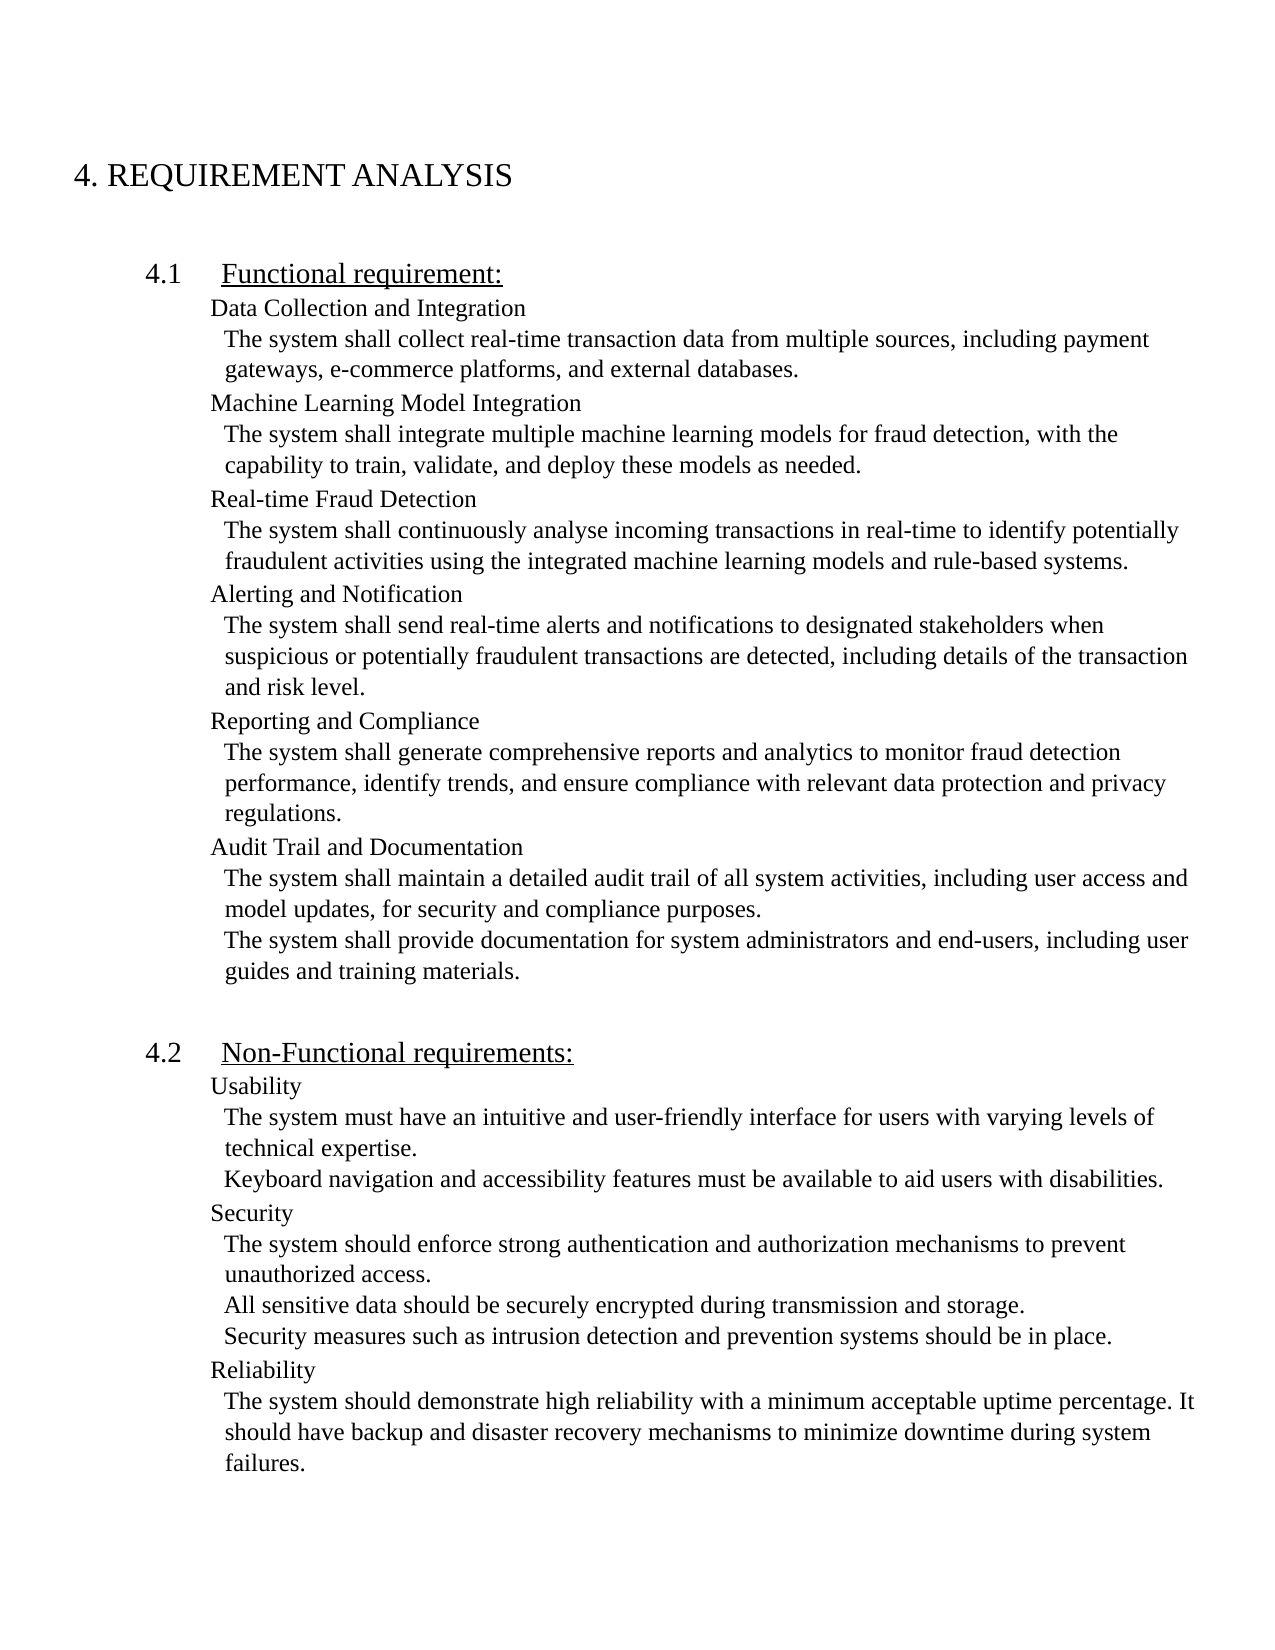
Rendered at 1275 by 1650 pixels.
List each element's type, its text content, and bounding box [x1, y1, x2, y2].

subtitle 4. REQUIREMENT ANALYSIS [73, 156, 1210, 194]
subtitle  Real-time Fraud Detection [184, 484, 1210, 513]
text 4.1 Functional requirement: [75, 256, 1266, 290]
subtitle  Data Collection and Integration [184, 293, 1210, 321]
subtitle  Audit Trail and Documentation [184, 832, 1210, 861]
text The system should demonstrate high reliability with a minimum acceptable uptime percentage. It should have backup and disaster recovery mechanisms to minimize downtime during system failures. [223, 1386, 1199, 1476]
text The system shall send real-time alerts and notifications to designated stakeholders when suspicious or potentially fraudulent transactions are detected, including details of the transaction and risk level. [223, 611, 1199, 701]
text The system shall provide documentation for system administrators and end-users, including user guides and training materials. [223, 925, 1199, 984]
subtitle  Alerting and Notification [184, 579, 1210, 608]
subtitle  Usability [184, 1071, 1210, 1100]
subtitle  Reliability [184, 1355, 1210, 1384]
text The system shall maintain a detailed audit trail of all system activities, including user access and model updates, for security and compliance purposes. [223, 863, 1199, 923]
text The system shall collect real-time transaction data from multiple sources, including payment gateways, e-commerce platforms, and external databases. [223, 324, 1199, 383]
subtitle  Security [184, 1198, 1210, 1226]
text The system shall continuously analyse incoming transactions in real-time to identify potentially fraudulent activities using the integrated machine learning models and rule-based systems. [223, 515, 1199, 574]
text All sensitive data should be securely encrypted during transmission and storage. [223, 1290, 1199, 1319]
text 4.2 Non-Functional requirements: [75, 1035, 1266, 1068]
text Keyboard navigation and accessibility features must be available to aid users with disabilities. [223, 1164, 1199, 1193]
text The system should enforce strong authentication and authorization mechanisms to prevent unauthorized access. [223, 1229, 1199, 1288]
subtitle  Machine Learning Model Integration [184, 388, 1210, 417]
text The system must have an intuitive and user-friendly interface for users with varying levels of technical expertise. [223, 1102, 1199, 1162]
text Security measures such as intrusion detection and prevention systems should be in place. [223, 1321, 1199, 1350]
text The system shall generate comprehensive reports and analytics to monitor fraud detection performance, identify trends, and ensure compliance with relevant data protection and privacy regulations. [223, 737, 1199, 827]
text The system shall integrate multiple machine learning models for fraud detection, with the capability to train, validate, and deploy these models as needed. [223, 419, 1199, 479]
subtitle  Reporting and Compliance [184, 706, 1210, 735]
